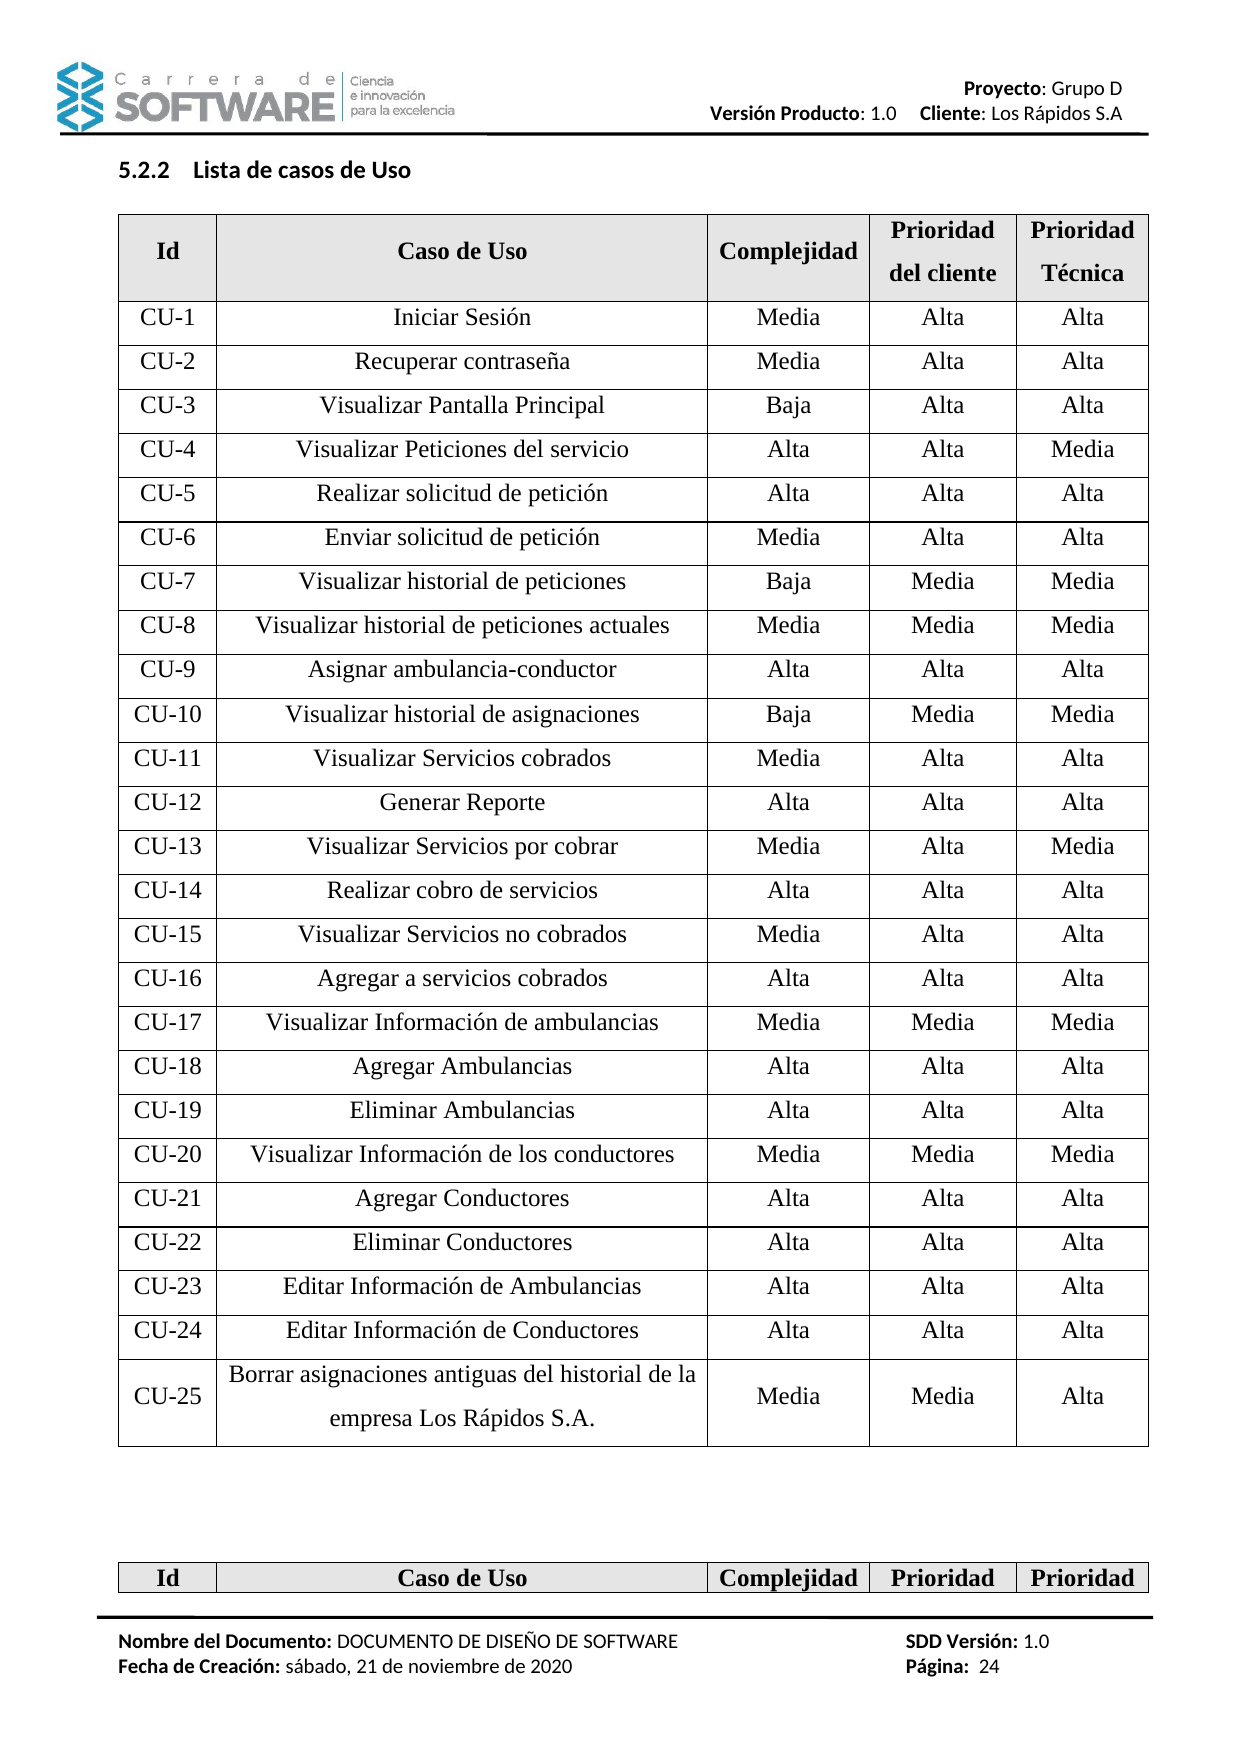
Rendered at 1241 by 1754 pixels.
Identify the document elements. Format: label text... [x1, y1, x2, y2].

table_cell Baja [708, 566, 869, 609]
table_cell Media [708, 1139, 869, 1182]
table_cell Media [1017, 434, 1148, 477]
table_cell Alta [870, 1095, 1016, 1138]
table_cell Alta [708, 875, 869, 918]
table_cell Alta [870, 346, 1016, 389]
table_cell Borrar asignaciones antiguas del historial de la empresa Los Rápidos S.A. [217, 1360, 707, 1446]
table_cell Alta [1017, 1051, 1148, 1094]
table_cell Alta [870, 919, 1016, 962]
table_cell Media [870, 611, 1016, 653]
table_cell CU-18 [119, 1051, 216, 1094]
table_cell Enviar solicitud de petición [217, 523, 707, 565]
table_cell Alta [1017, 1183, 1148, 1226]
table_cell Media [870, 699, 1016, 742]
table_cell CU-2 [119, 346, 216, 389]
table_cell CU-23 [119, 1271, 216, 1314]
table_cell Alta [708, 1095, 869, 1138]
table_cell Alta [1017, 390, 1148, 433]
table_cell Alta [870, 787, 1016, 830]
table_cell Visualizar historial de peticiones actuales [217, 611, 707, 653]
table_cell Alta [708, 655, 869, 698]
table_cell Media [870, 1360, 1016, 1446]
table_cell Eliminar Ambulancias [217, 1095, 707, 1138]
table_cell Alta [1017, 478, 1148, 521]
table_cell CU-9 [119, 655, 216, 698]
table_cell CU-17 [119, 1007, 216, 1050]
table_cell Iniciar Sesión [217, 302, 707, 345]
table_cell Visualizar Servicios no cobrados [217, 919, 707, 962]
table_cell CU-10 [119, 699, 216, 742]
table_cell CU-16 [119, 963, 216, 1006]
table_cell Media [708, 611, 869, 653]
table_cell Alta [870, 963, 1016, 1006]
table_header Prioridad Técnica [1017, 215, 1148, 301]
table_cell Baja [708, 699, 869, 742]
table_cell Alta [708, 478, 869, 521]
table_cell Alta [870, 655, 1016, 698]
table_cell Editar Información de Ambulancias [217, 1271, 707, 1314]
table_cell Alta [870, 390, 1016, 433]
table_cell Asignar ambulancia-conductor [217, 655, 707, 698]
table_cell Alta [1017, 963, 1148, 1006]
table_header Prioridad del cliente [870, 215, 1016, 301]
table_cell Alta [708, 787, 869, 830]
table_cell Alta [870, 1183, 1016, 1226]
table_cell CU-14 [119, 875, 216, 918]
table_header Complejidad [708, 1563, 869, 1592]
table_cell Alta [1017, 1228, 1148, 1270]
table_cell CU-8 [119, 611, 216, 653]
table_cell Baja [708, 390, 869, 433]
table_cell Alta [1017, 523, 1148, 565]
table_cell Visualizar Pantalla Principal [217, 390, 707, 433]
table_cell Alta [870, 523, 1016, 565]
table_cell Visualizar Información de ambulancias [217, 1007, 707, 1050]
table_cell Alta [1017, 1316, 1148, 1358]
table_cell Alta [870, 875, 1016, 918]
table_cell Alta [1017, 875, 1148, 918]
table_cell CU-7 [119, 566, 216, 609]
table_cell Media [708, 919, 869, 962]
table_header Caso de Uso [217, 1563, 707, 1592]
table_cell CU-20 [119, 1139, 216, 1182]
table_cell Media [1017, 1007, 1148, 1050]
table_cell Alta [1017, 1095, 1148, 1138]
table_cell Alta [1017, 787, 1148, 830]
table_header Caso de Uso [217, 215, 707, 301]
table_cell CU-6 [119, 523, 216, 565]
table_cell Alta [1017, 655, 1148, 698]
table_header Prioridad Técnica [1017, 1563, 1148, 1592]
table_cell CU-3 [119, 390, 216, 433]
table_cell Media [708, 831, 869, 874]
table_cell Media [708, 346, 869, 389]
table_cell Alta [870, 831, 1016, 874]
table_cell CU-4 [119, 434, 216, 477]
table_cell Media [870, 1139, 1016, 1182]
table_cell Alta [708, 1271, 869, 1314]
table_cell Alta [870, 1228, 1016, 1270]
table_cell Visualizar Peticiones del servicio [217, 434, 707, 477]
table_cell Visualizar Información de los conductores [217, 1139, 707, 1182]
table_cell Alta [870, 1271, 1016, 1314]
table_cell Alta [870, 434, 1016, 477]
table_cell Media [1017, 699, 1148, 742]
table_cell Alta [870, 743, 1016, 786]
table_cell Alta [870, 1316, 1016, 1358]
table_cell Alta [708, 963, 869, 1006]
table_cell Alta [1017, 1271, 1148, 1314]
table_cell Visualizar Servicios por cobrar [217, 831, 707, 874]
table_cell CU-22 [119, 1228, 216, 1270]
table_cell CU-5 [119, 478, 216, 521]
table_cell Generar Reporte [217, 787, 707, 830]
table_cell Agregar Ambulancias [217, 1051, 707, 1094]
list Lista de casos de Uso [118, 154, 1122, 185]
table_cell CU-1 [119, 302, 216, 345]
table_cell Visualizar historial de peticiones [217, 566, 707, 609]
table_header Prioridad del cliente [870, 1563, 1016, 1592]
table_cell Alta [1017, 919, 1148, 962]
table_cell Editar Información de Conductores [217, 1316, 707, 1358]
table_cell Alta [1017, 302, 1148, 345]
table_cell CU-13 [119, 831, 216, 874]
table_cell Realizar solicitud de petición [217, 478, 707, 521]
table_cell CU-19 [119, 1095, 216, 1138]
table_cell Media [708, 743, 869, 786]
table_cell Media [1017, 611, 1148, 653]
table_cell Agregar a servicios cobrados [217, 963, 707, 1006]
table_header Id [119, 1563, 216, 1592]
table_cell Alta [870, 302, 1016, 345]
table_cell Media [708, 523, 869, 565]
table_header Complejidad [708, 215, 869, 301]
table_cell Visualizar Servicios cobrados [217, 743, 707, 786]
table_cell Realizar cobro de servicios [217, 875, 707, 918]
table_cell CU-25 [119, 1360, 216, 1446]
table_cell Alta [708, 1183, 869, 1226]
picture [46, 46, 461, 154]
table_cell Alta [870, 478, 1016, 521]
table_cell Alta [1017, 1360, 1148, 1446]
table_cell Media [1017, 566, 1148, 609]
table_cell Media [870, 1007, 1016, 1050]
table_cell CU-11 [119, 743, 216, 786]
table_cell Agregar Conductores [217, 1183, 707, 1226]
table_cell Alta [870, 1051, 1016, 1094]
table_cell Alta [1017, 743, 1148, 786]
table_cell Alta [708, 434, 869, 477]
table_cell Media [1017, 831, 1148, 874]
table_cell Alta [1017, 346, 1148, 389]
table_cell Alta [708, 1228, 869, 1270]
table_cell Media [708, 302, 869, 345]
table_cell Media [708, 1360, 869, 1446]
table_header Id [119, 215, 216, 301]
table_cell Alta [708, 1051, 869, 1094]
table_cell Visualizar historial de asignaciones [217, 699, 707, 742]
table_cell Media [870, 566, 1016, 609]
table_cell Media [1017, 1139, 1148, 1182]
table_cell Media [708, 1007, 869, 1050]
table_cell CU-12 [119, 787, 216, 830]
table_cell CU-15 [119, 919, 216, 962]
table_cell Eliminar Conductores [217, 1228, 707, 1270]
table_cell Alta [708, 1316, 869, 1358]
table_cell CU-24 [119, 1316, 216, 1358]
table_cell CU-21 [119, 1183, 216, 1226]
table_cell Recuperar contraseña [217, 346, 707, 389]
